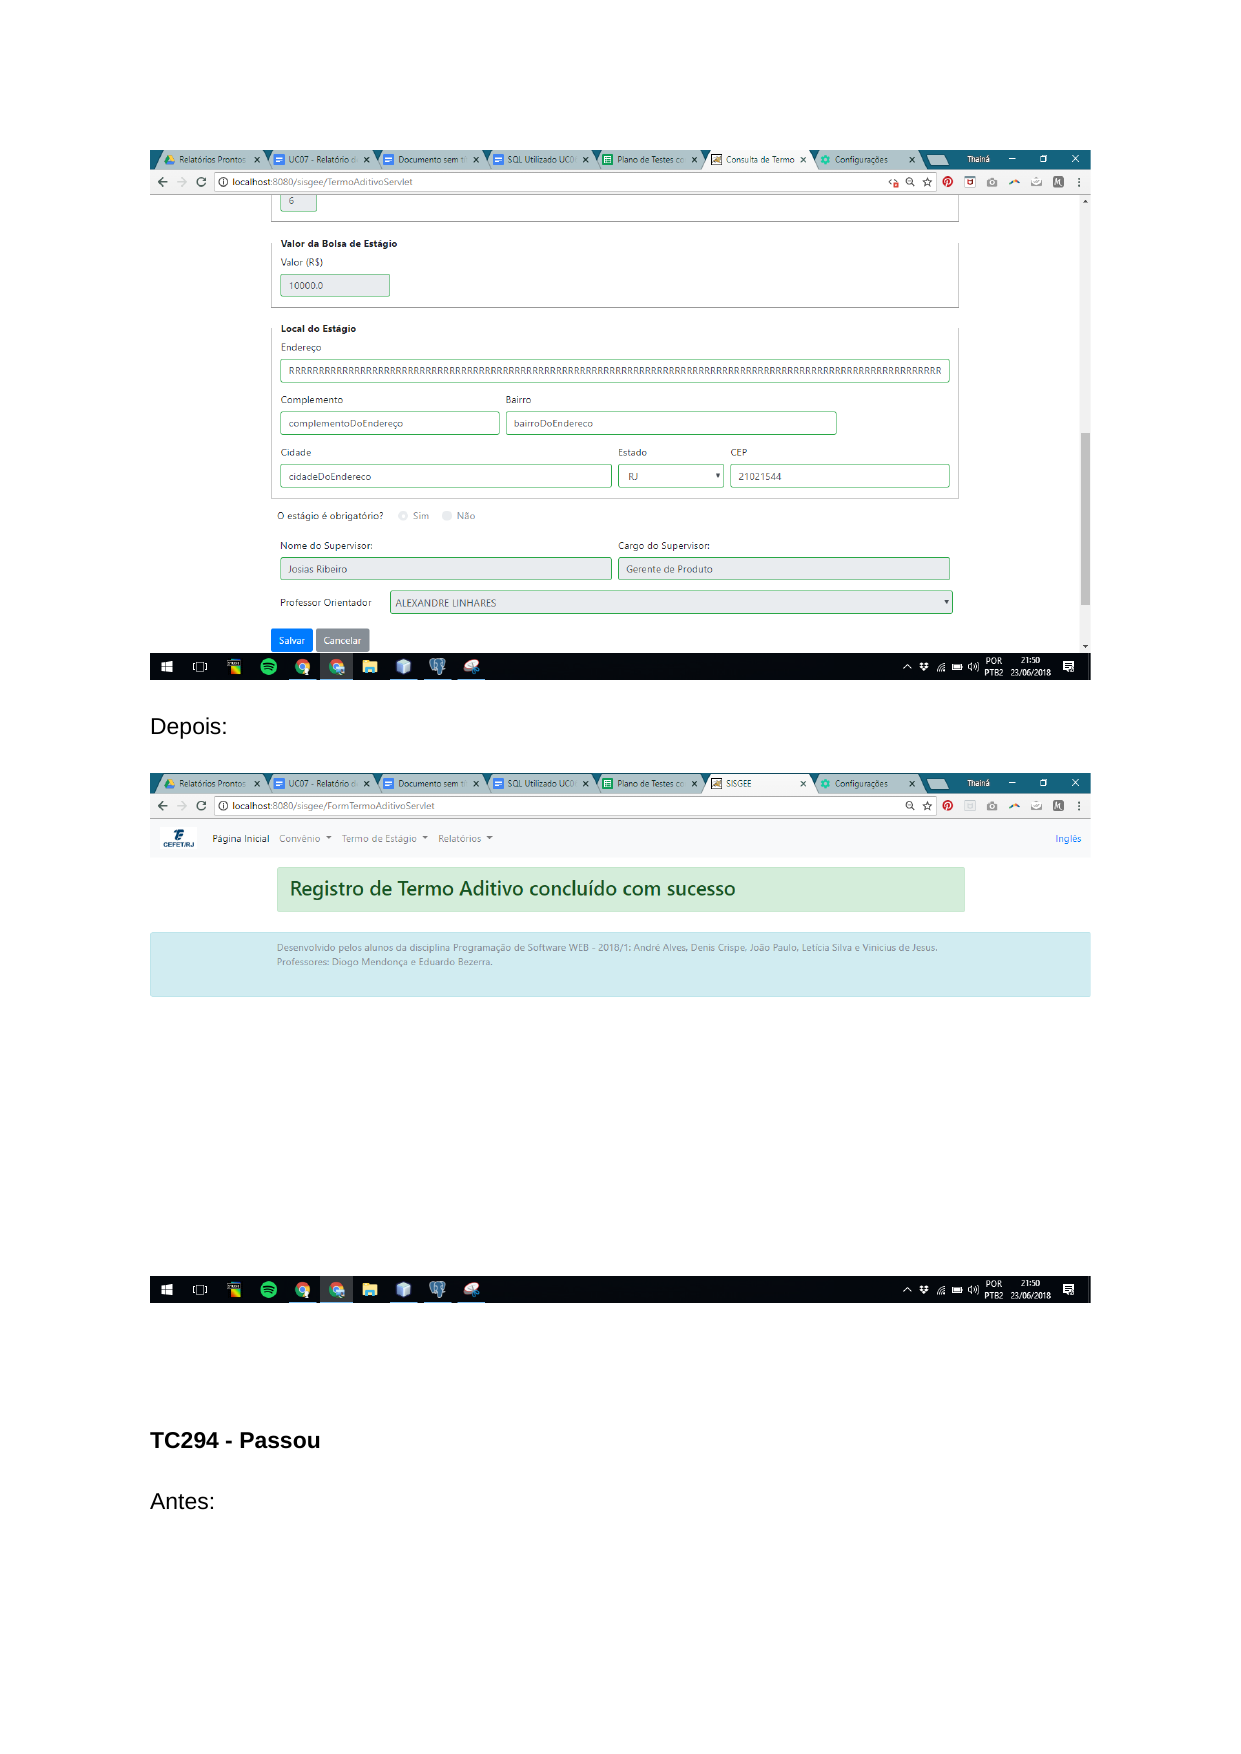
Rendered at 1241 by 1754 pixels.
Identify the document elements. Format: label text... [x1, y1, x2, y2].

text Antes: [150, 1488, 1090, 1514]
text Depois: [150, 713, 1090, 739]
picture [150, 773, 1091, 1303]
picture [150, 150, 1091, 680]
text TC294 - Passou [150, 1427, 1090, 1454]
